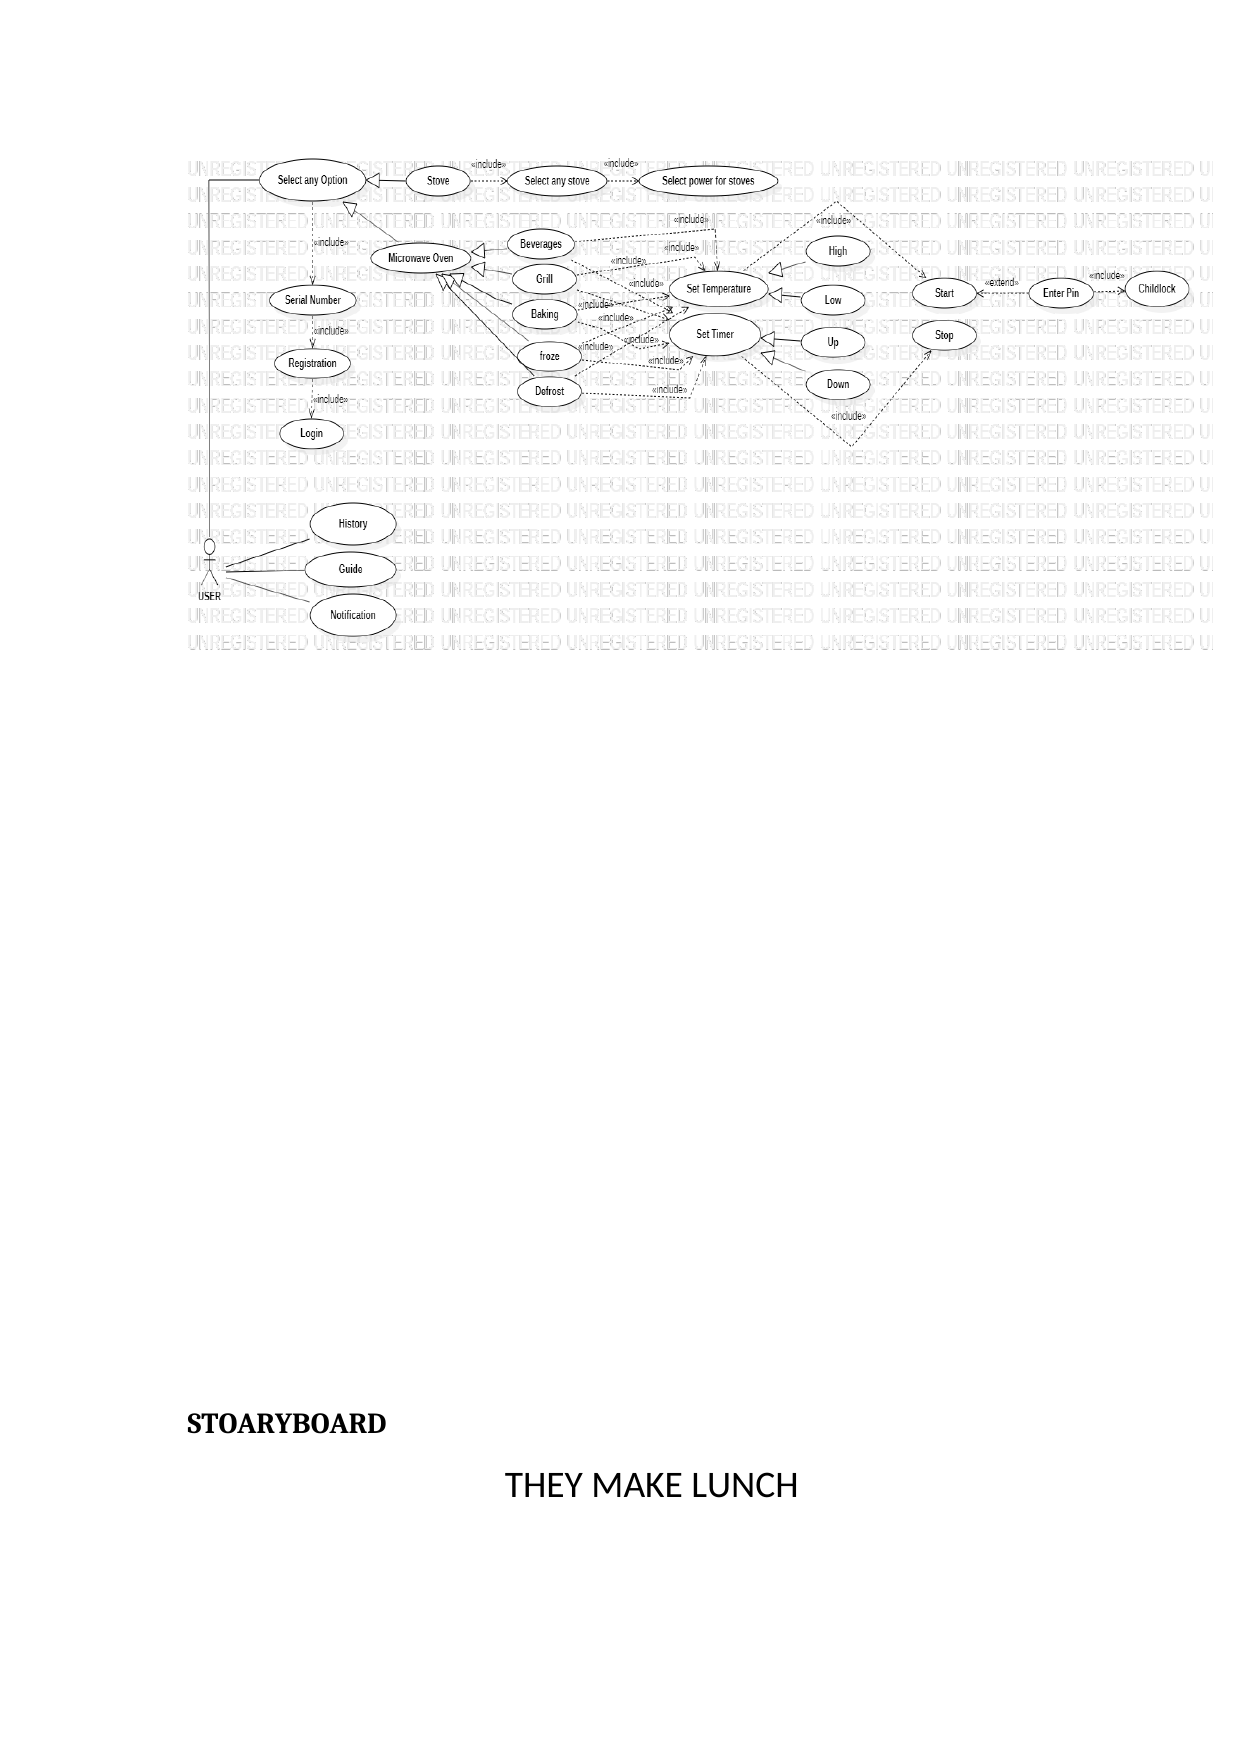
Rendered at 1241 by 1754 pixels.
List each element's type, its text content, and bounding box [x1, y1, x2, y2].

picture [187, 150, 1213, 671]
text STOARYBOARD [187, 1408, 1053, 1441]
text THEY MAKE LUNCH [504, 1461, 1053, 1506]
